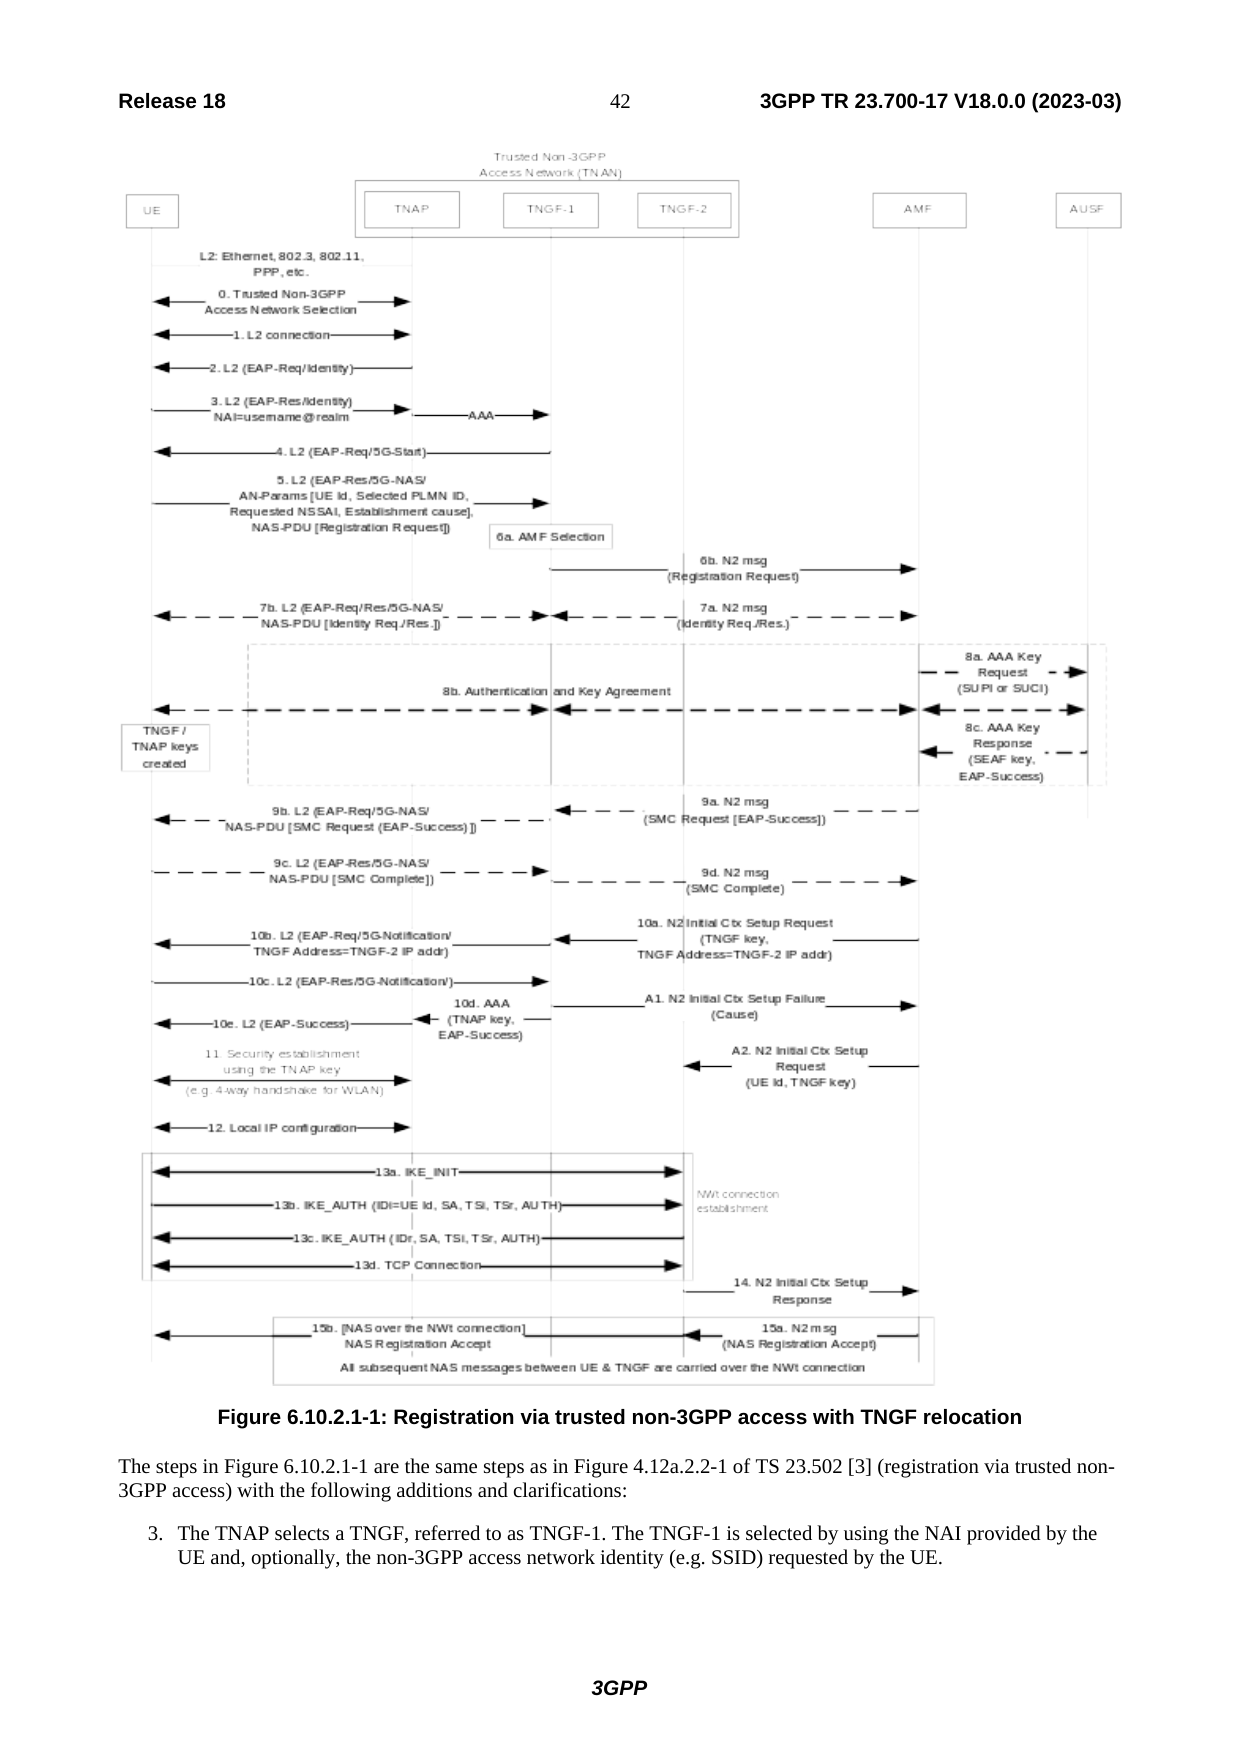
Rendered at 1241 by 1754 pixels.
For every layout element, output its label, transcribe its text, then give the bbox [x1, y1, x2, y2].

text Figure 6.10.2.1-1: Registration via trusted non-3GPP access with TNGF relocation [118, 1405, 1122, 1429]
text The steps in Figure 6.10.2.1-1 are the same steps as in Figure 4.12a.2.2-1 of TS 23.502 [3] (registration via trusted non-3GPP access) with the following additions and clarifications: [118, 1454, 1122, 1502]
text 3. The TNAP selects a TNGF, referred to as TNGF-1. The TNGF-1 is selected by using the NAI provided by the UE and, optionally, the non-3GPP access network identity (e.g. SSID) requested by the UE. [148, 1521, 1122, 1569]
